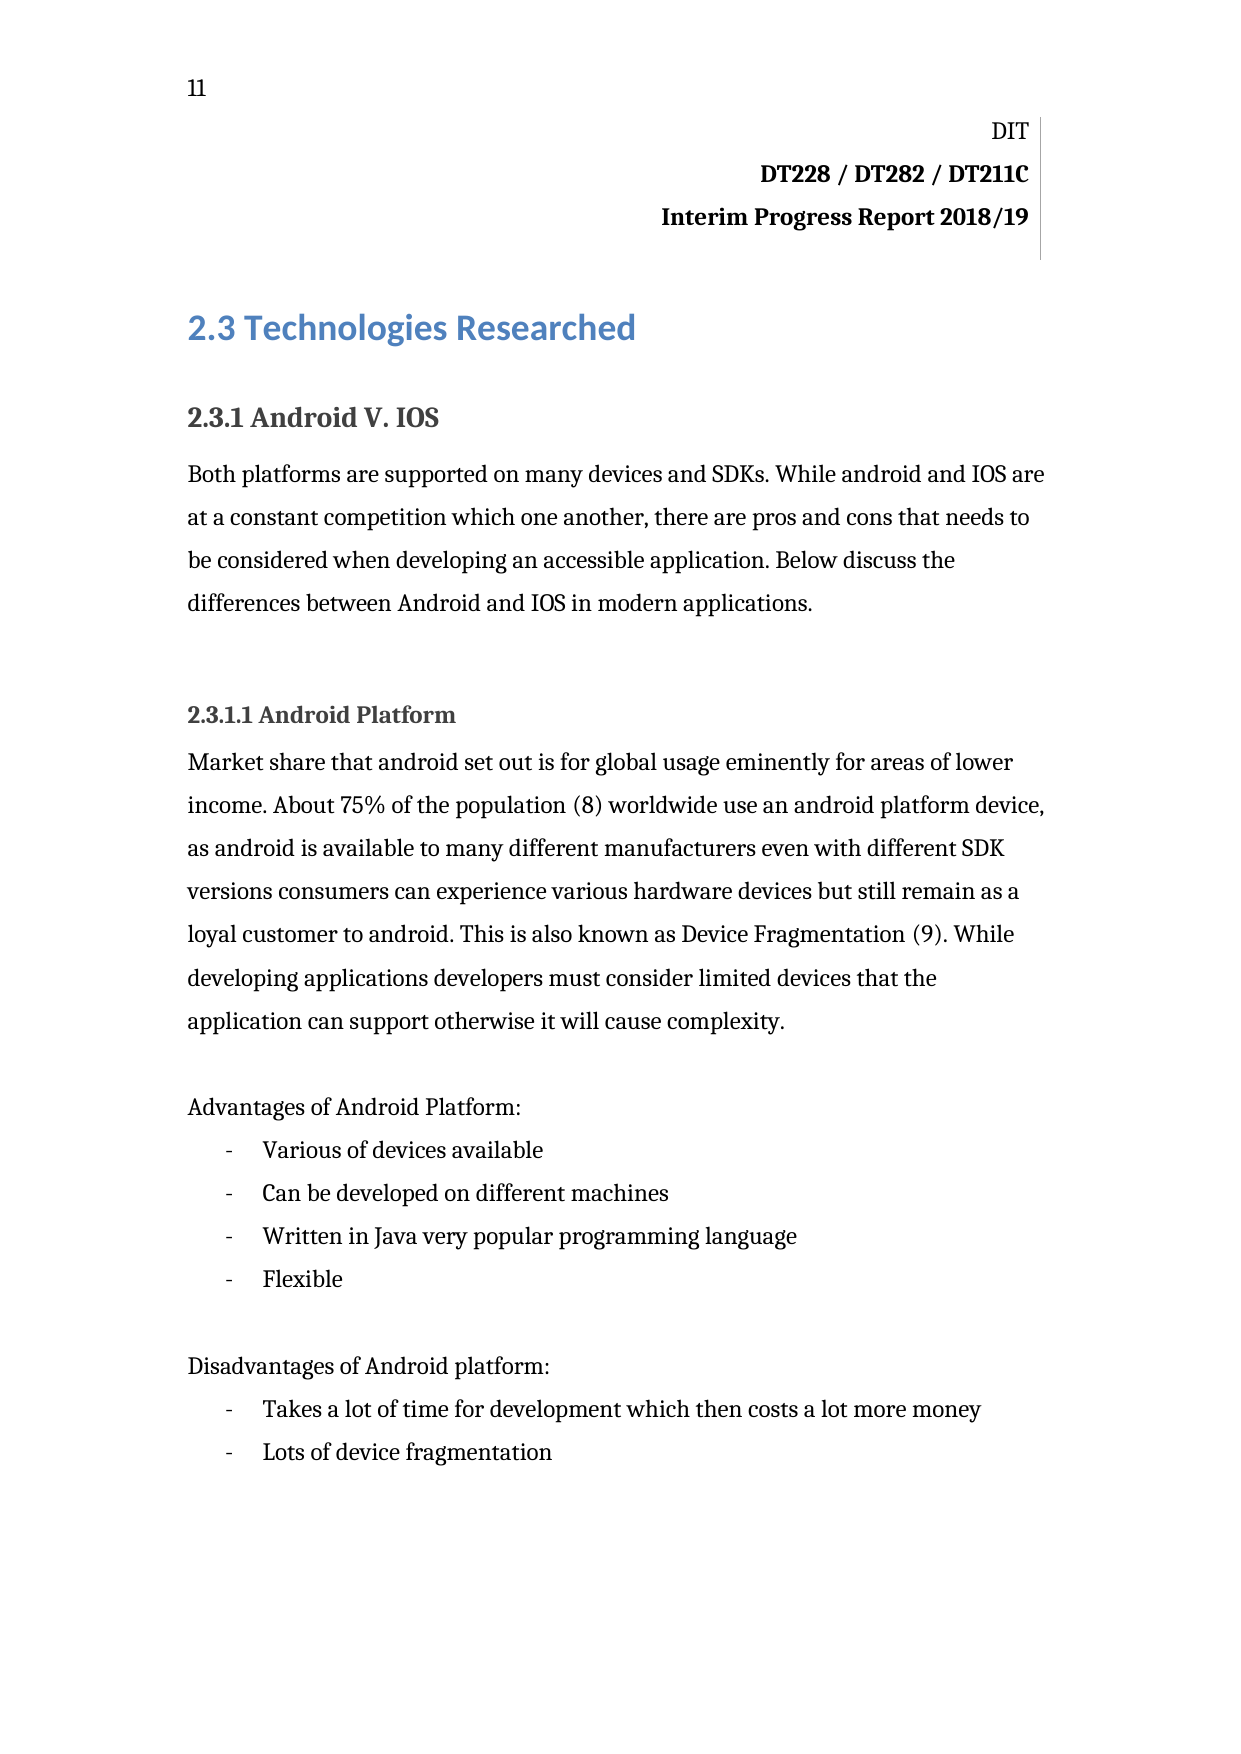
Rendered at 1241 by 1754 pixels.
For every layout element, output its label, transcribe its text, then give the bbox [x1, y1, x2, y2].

subtitle 2.3 Technologies Researched [187, 303, 1053, 349]
subtitle 2.3.1 Android V. IOS [187, 401, 1053, 435]
text Disadvantages of Android platform: [187, 1352, 1053, 1380]
list Various of devices available [225, 1136, 1053, 1165]
text Both platforms are supported on many devices and SDKs. While android and IOS are at a constant competition which one another, there are pros and cons that needs to be considered when developing an accessible application. Below discuss the differences between Android and IOS in modern applications. [187, 460, 1053, 618]
list Written in Java very popular programming language [225, 1222, 1053, 1251]
list Can be developed on different machines [225, 1179, 1053, 1208]
list Takes a lot of time for development which then costs a lot more money [225, 1395, 1053, 1423]
list Lots of device fragmentation [225, 1438, 1053, 1467]
list Flexible [225, 1265, 1053, 1294]
text Market share that android set out is for global usage eminently for areas of lower income. About 75% of the population worldwide use an android platform device, as android is available to many different manufacturers even with different SDK versions consumers can experience various hardware devices but still remain as a loyal customer to android. This is also known as Device Fragmentation . While developing applications developers must consider limited devices that the application can support otherwise it will cause complexity. [187, 748, 1053, 1035]
text Advantages of Android Platform: [187, 1093, 1053, 1122]
subtitle 2.3.1.1 Android Platform [187, 701, 1053, 729]
